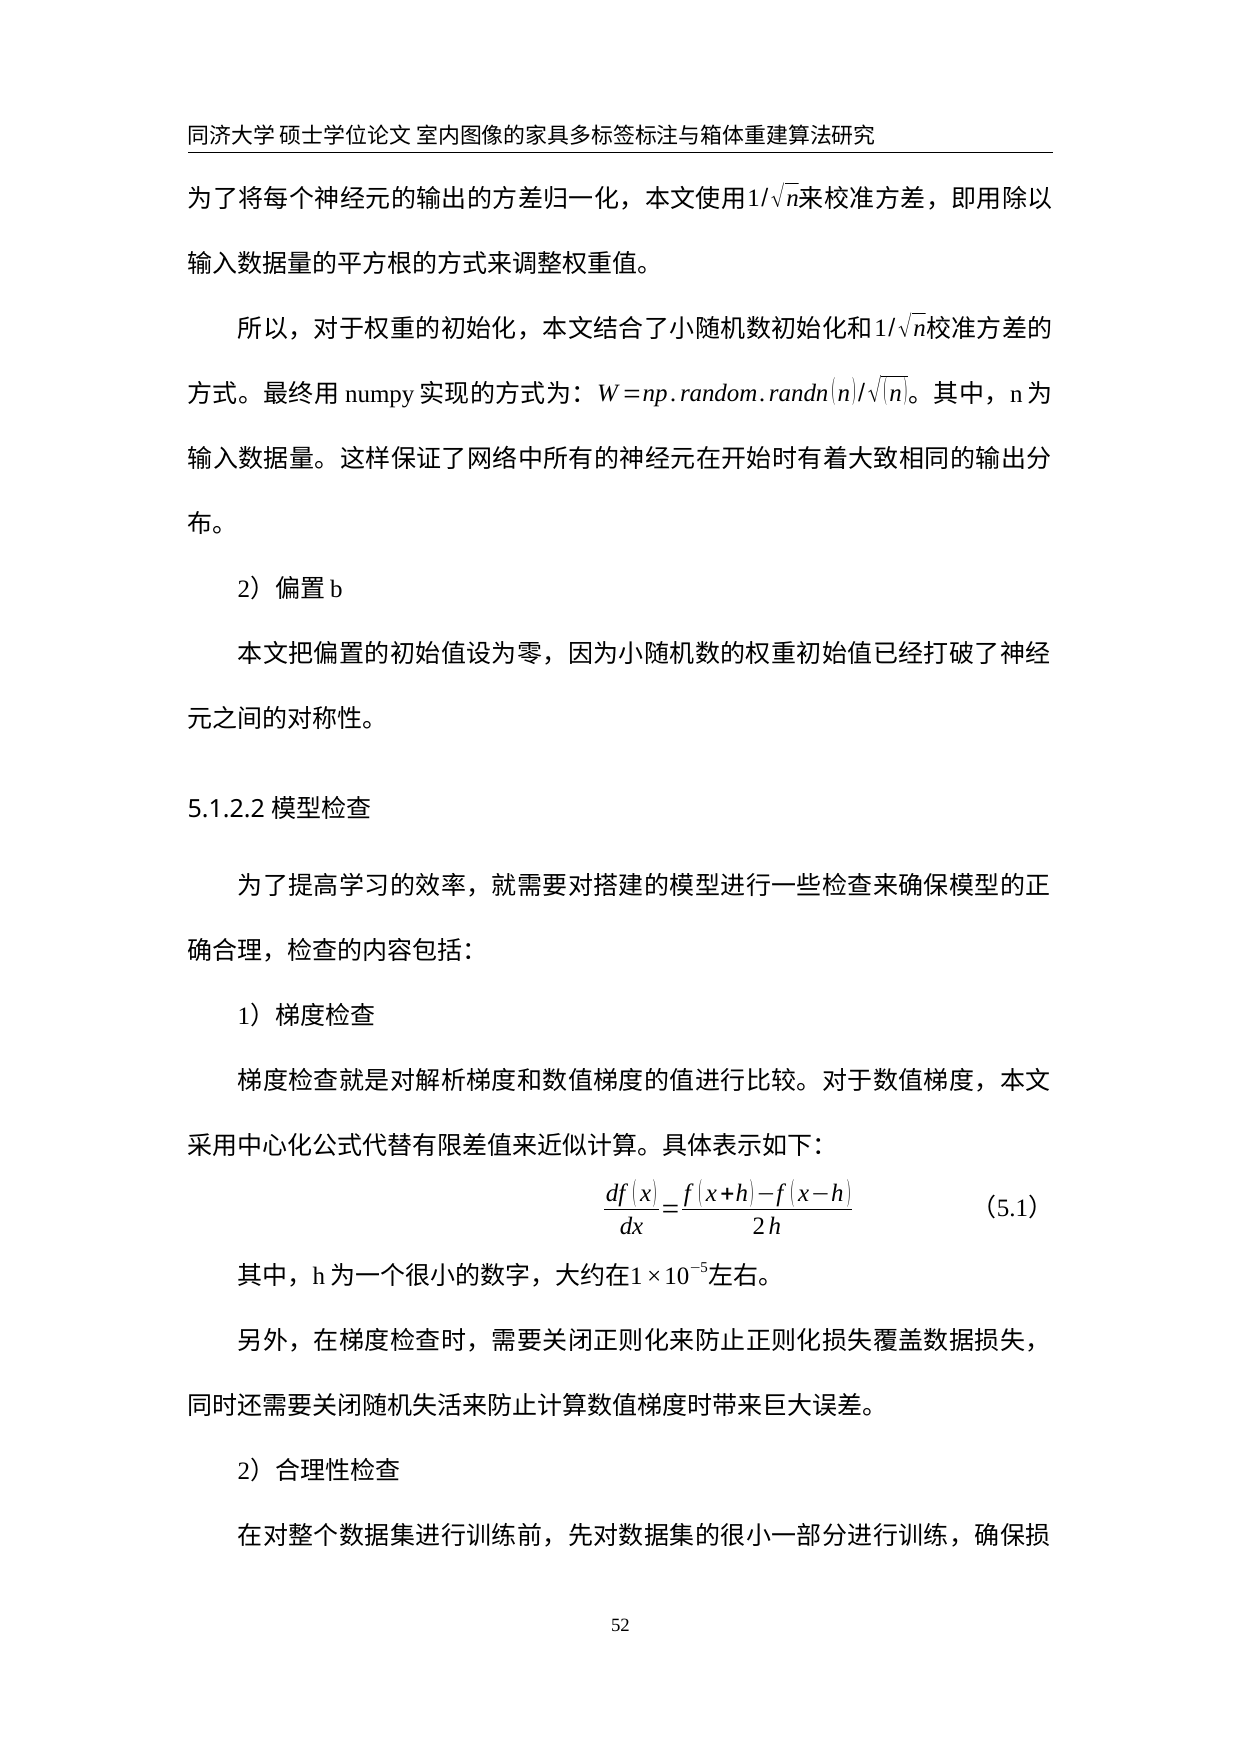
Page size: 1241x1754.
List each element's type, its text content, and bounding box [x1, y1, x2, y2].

text （5.1） [187, 1176, 1053, 1241]
text 其中，h为一个很小的数字，大约在左右。 [187, 1241, 1053, 1306]
text 为了提高学习的效率，就需要对搭建的模型进行一些检查来确保模型的正确合理，检查的内容包括： [187, 851, 1053, 981]
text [187, 164, 1053, 294]
text 2）偏置b [187, 554, 1053, 619]
text 另外，在梯度检查时，需要关闭正则化来防止正则化损失覆盖数据损失，同时还需要关闭随机失活来防止计算数值梯度时带来巨大误差。 [187, 1306, 1053, 1436]
text 所以，对于权重的初始化，本文结合了小随机数初始化和校准方差的方式。最终用numpy实现的方式为：。其中，n为输入数据量。这样保证了网络中所有的神经元在开始时有着大致相同的输出分布。 [187, 294, 1053, 554]
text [187, 1501, 1053, 1566]
text 本文把偏置的初始值设为零，因为小随机数的权重初始值已经打破了神经元之间的对称性。 [187, 619, 1053, 749]
text 5.1.2.2 模型检查 [187, 774, 1053, 839]
text 1）梯度检查 [187, 981, 1053, 1046]
text 梯度检查就是对解析梯度和数值梯度的值进行比较。对于数值梯度，本文采用中心化公式代替有限差值来近似计算。具体表示如下： [187, 1046, 1053, 1176]
text 2）合理性检查 [187, 1436, 1053, 1501]
